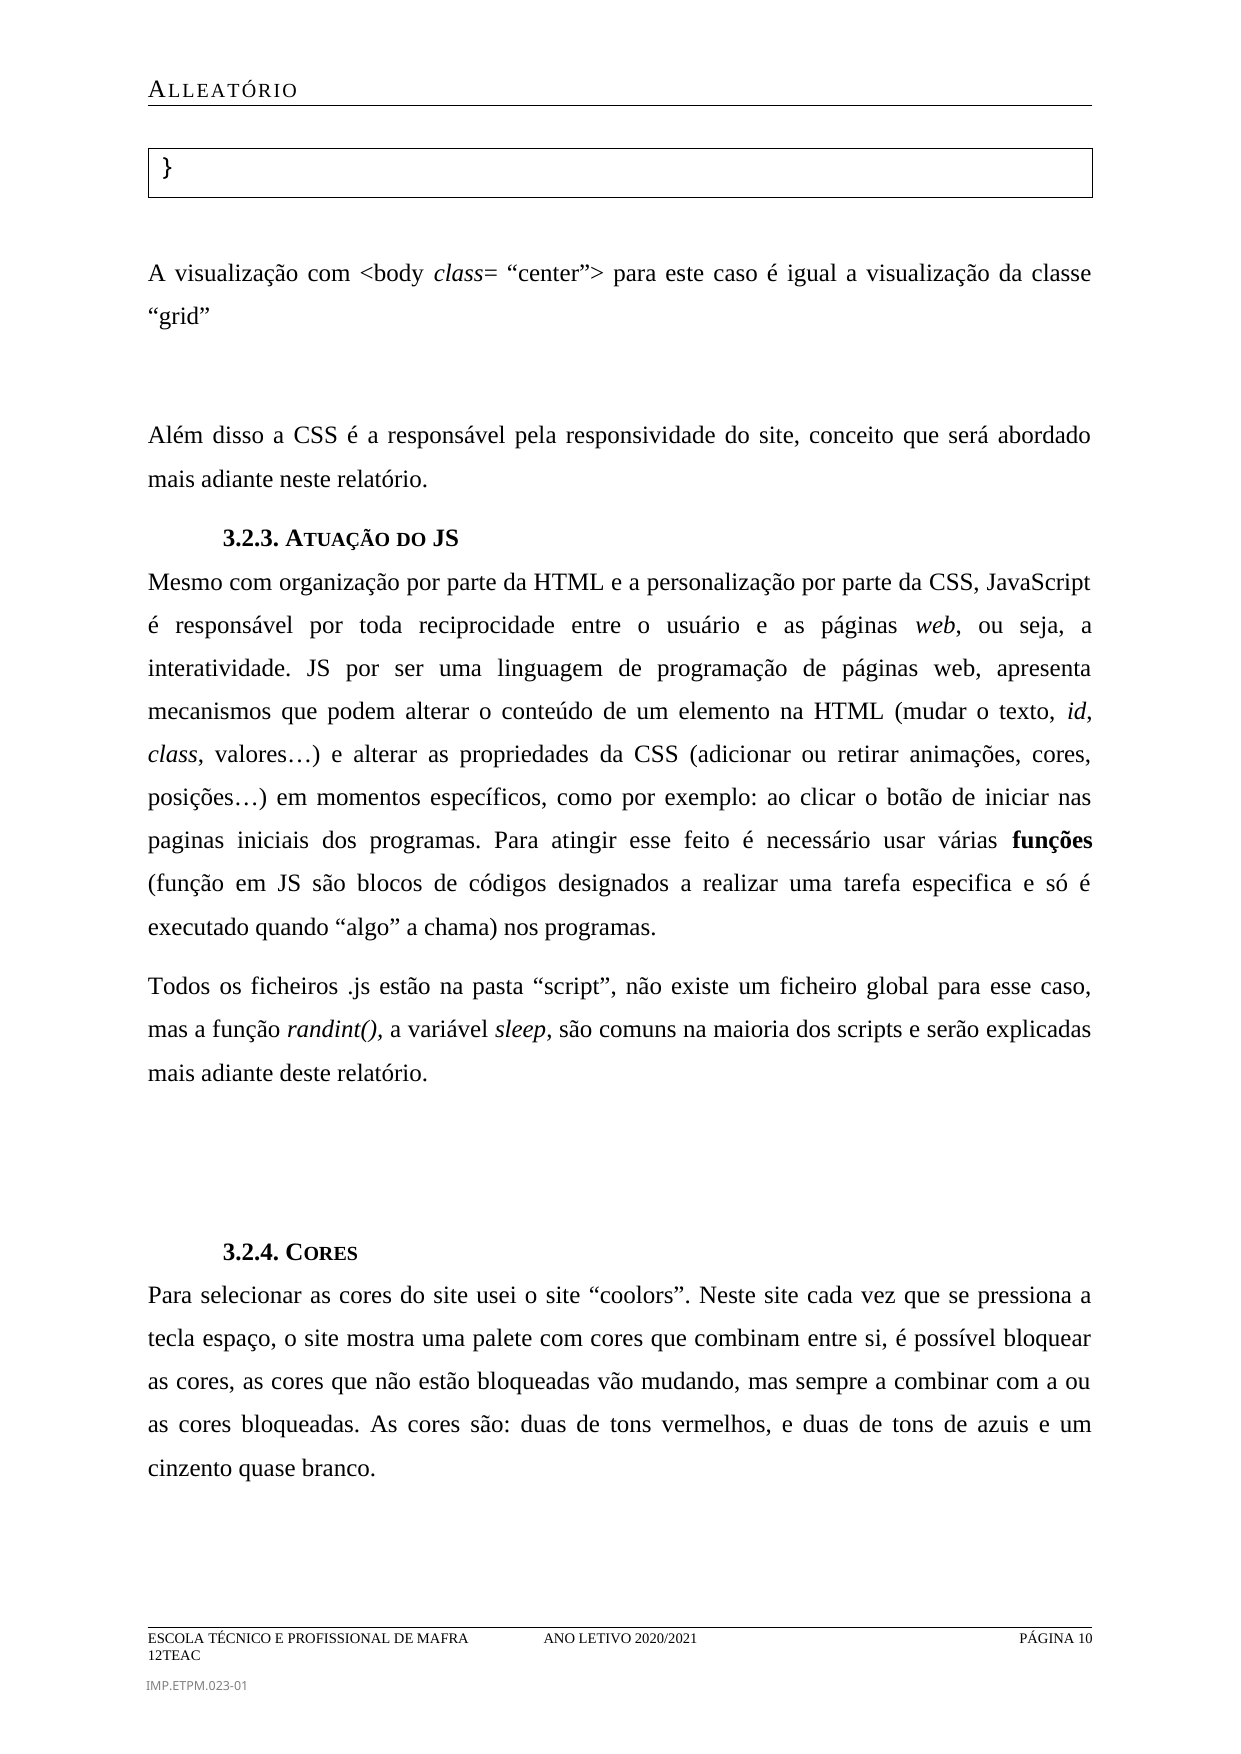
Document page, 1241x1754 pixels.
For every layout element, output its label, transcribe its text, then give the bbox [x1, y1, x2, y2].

text Para selecionar as cores do site usei o site “coolors”. Neste site cada vez que se pressiona a tecla espaço, o site mostra uma palete com cores que combinam entre si, é possível bloquear as cores, as cores que não estão bloqueadas vão mudando, mas sempre a combinar com a ou as cores bloqueadas. As cores são: duas de tons vermelhos, e duas de tons de azuis e um cinzento quase branco. [148, 1280, 1092, 1481]
subtitle Cores [223, 1237, 1092, 1266]
text A visualização com <body class= “center”> para este caso é igual a visualização da classe “grid” [148, 258, 1092, 330]
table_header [149, 149, 1092, 197]
subtitle Atuação do JS [223, 523, 1092, 552]
text Todos os ficheiros .js estão na pasta “script”, não existe um ficheiro global para esse caso, mas a função randint(), a variável sleep, são comuns na maioria dos scripts e serão explicadas mais adiante deste relatório. [148, 971, 1092, 1086]
text Além disso a CSS é a responsável pela responsividade do site, conceito que será abordado mais adiante neste relatório. [148, 421, 1092, 492]
text Mesmo com organização por parte da HTML e a personalização por parte da CSS, JavaScript é responsável por toda reciprocidade entre o usuário e as páginas web, ou seja, a interatividade. JS por ser uma linguagem de programação de páginas web, apresenta mecanismos que podem alterar o conteúdo de um elemento na HTML (mudar o texto, id, class, valores…) e alterar as propriedades da CSS (adicionar ou retirar animações, cores, posições…) em momentos específicos, como por exemplo: ao clicar o botão de iniciar nas paginas iniciais dos programas. Para atingir esse feito é necessário usar várias funções (função em JS são blocos de códigos designados a realizar uma tarefa especifica e só é executado quando “algo” a chama) nos programas. [148, 567, 1092, 940]
